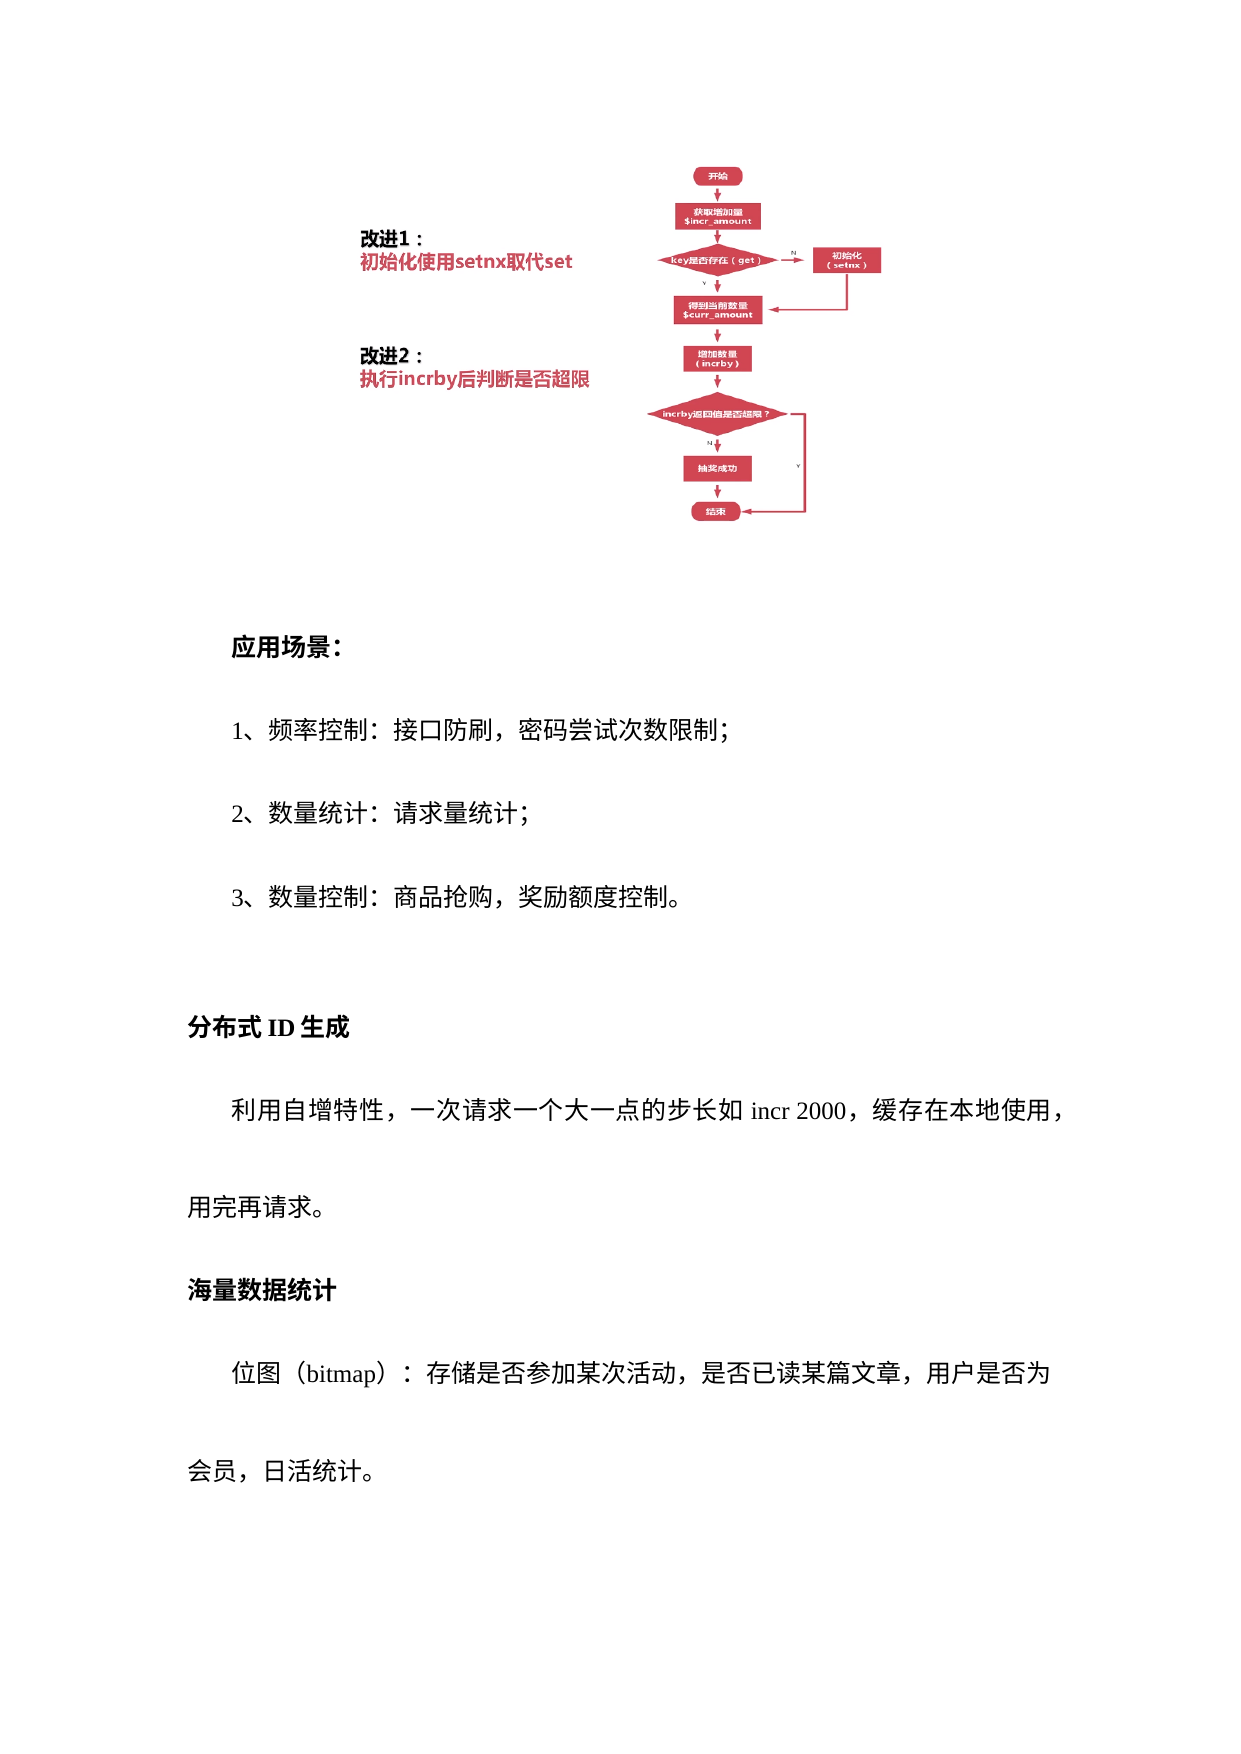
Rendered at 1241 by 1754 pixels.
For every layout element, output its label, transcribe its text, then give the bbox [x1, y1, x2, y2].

list 数量统计：请求量统计； [187, 779, 1053, 844]
picture [339, 162, 902, 526]
text 利用自增特性，一次请求一个大一点的步长如incr 2000，缓存在本地使用，用完再请求。 [187, 1076, 1053, 1238]
subtitle 分布式ID生成 [187, 993, 1053, 1058]
text 应用场景： [187, 613, 1053, 678]
list 数量控制：商品抢购，奖励额度控制。 [187, 863, 1053, 928]
list 频率控制：接口防刷，密码尝试次数限制； [187, 696, 1053, 761]
text 位图（bitmap）：存储是否参加某次活动，是否已读某篇文章，用户是否为会员，日活统计。 [187, 1339, 1053, 1502]
subtitle 海量数据统计 [187, 1256, 1053, 1321]
